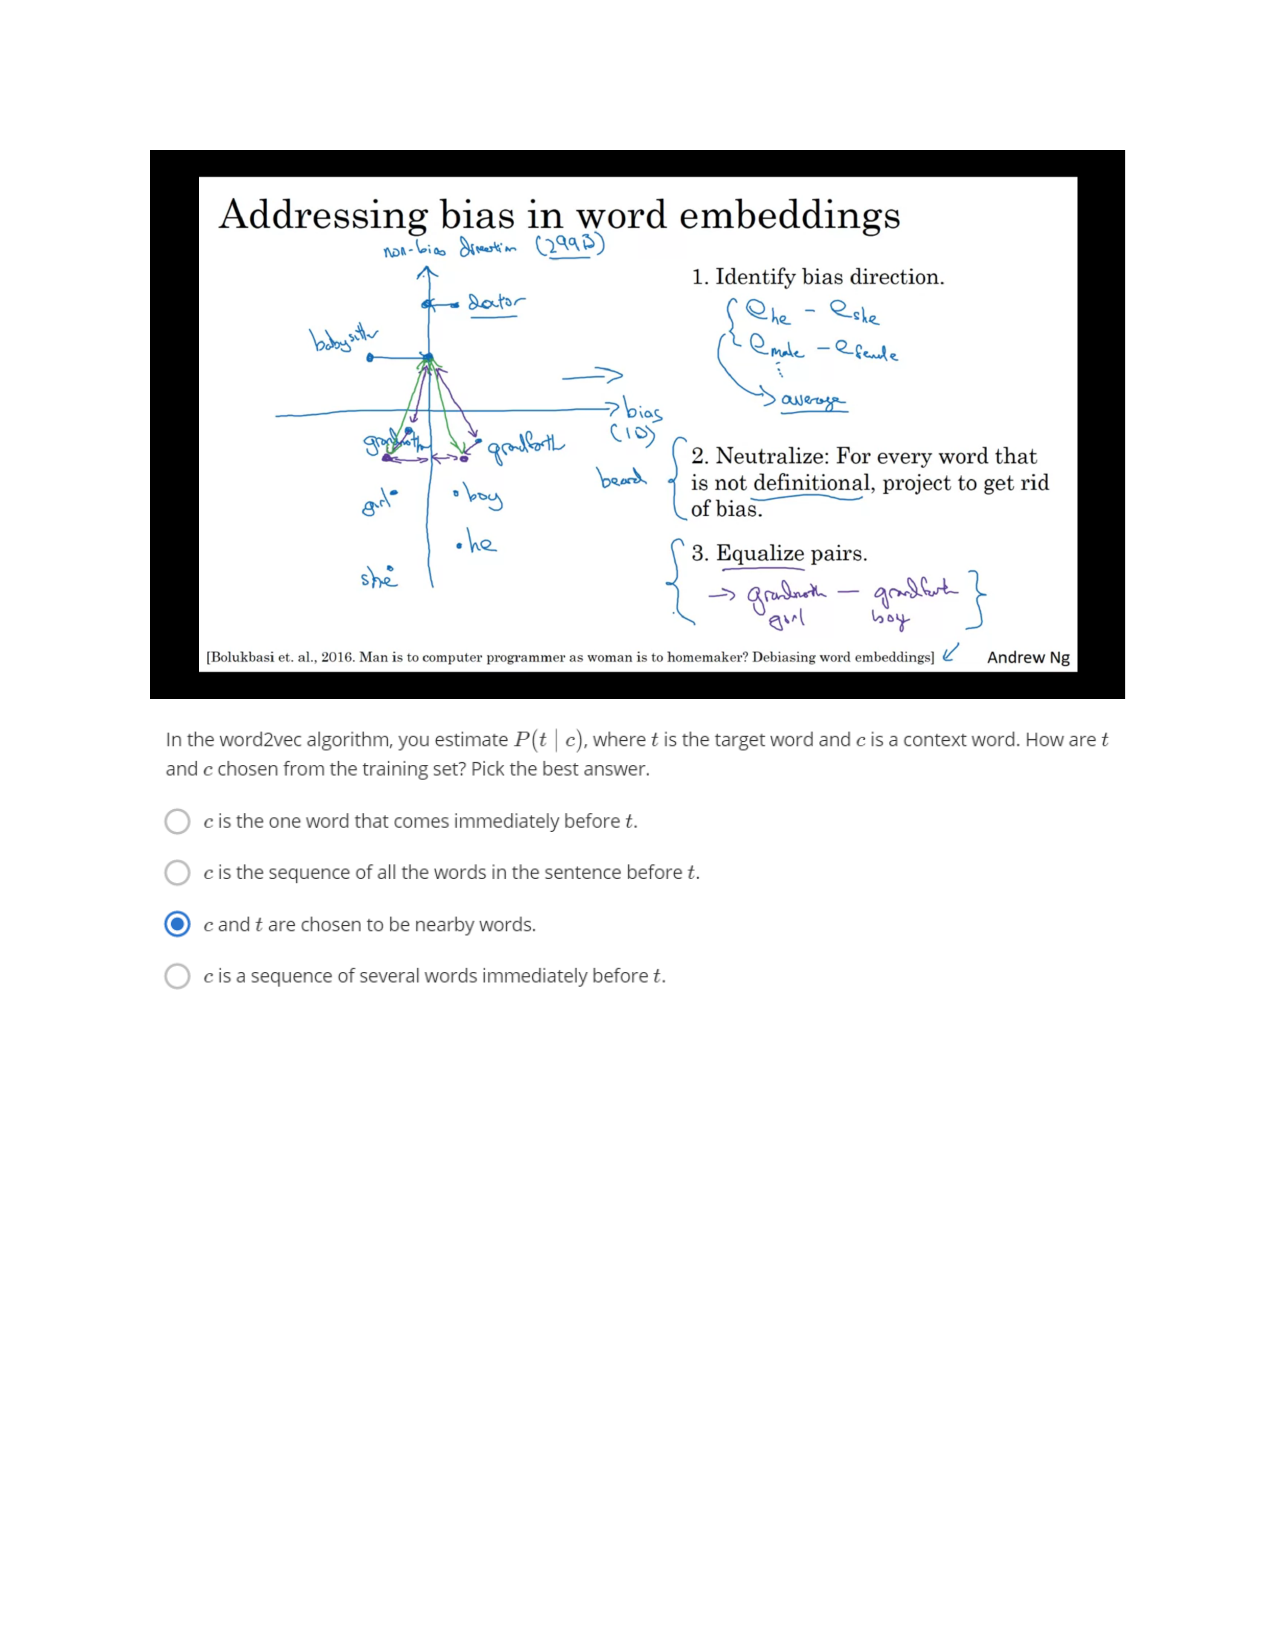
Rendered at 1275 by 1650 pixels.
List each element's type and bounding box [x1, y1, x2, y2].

picture [150, 717, 1125, 994]
picture [150, 150, 1125, 699]
